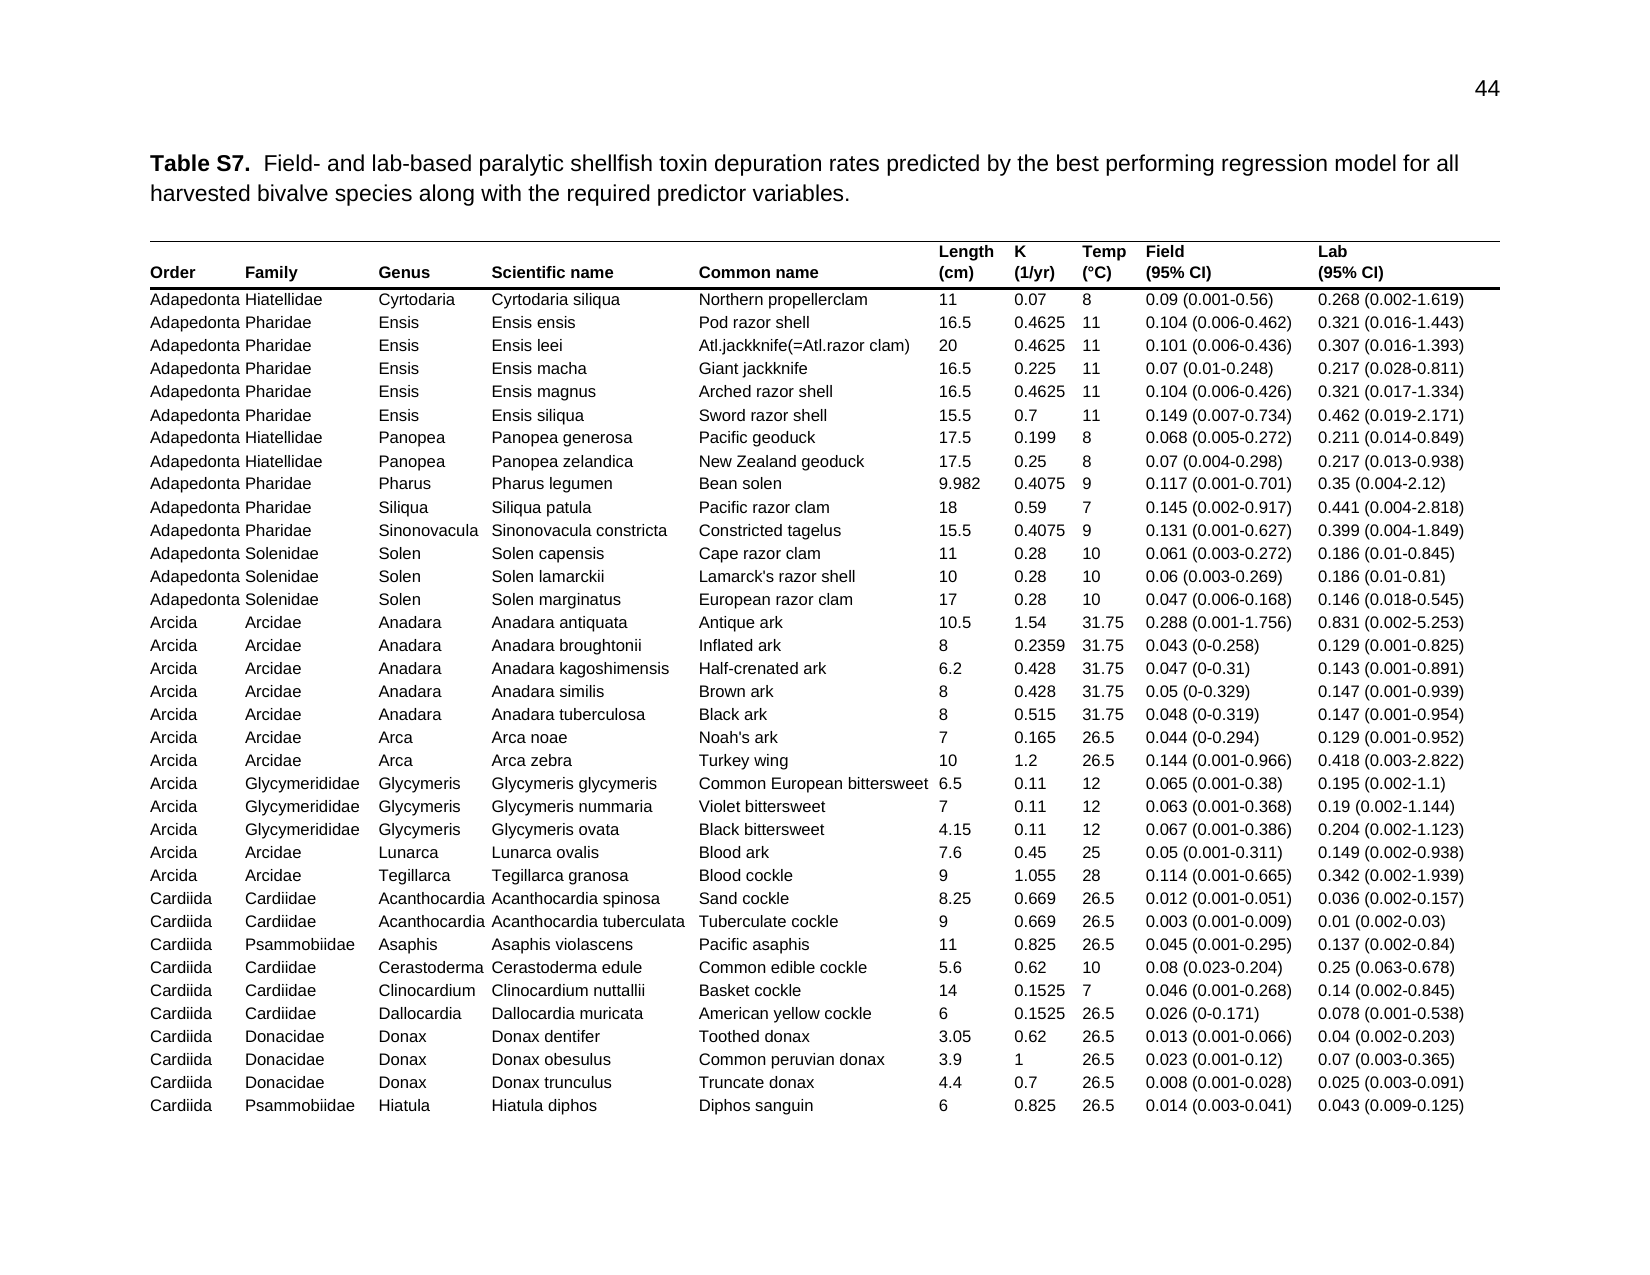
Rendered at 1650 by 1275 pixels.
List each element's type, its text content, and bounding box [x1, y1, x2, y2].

table_cell 0.047 (0-0.31) [1146, 659, 1318, 682]
table_cell Northern propellerclam [699, 290, 939, 313]
table_cell 0.048 (0-0.319) [1146, 705, 1318, 728]
table_cell 0.321 (0.016-1.443) [1318, 313, 1500, 336]
table_header Length (cm) [939, 242, 1014, 286]
table_cell Adapedonta [150, 405, 245, 428]
table_cell 1.54 [1014, 613, 1082, 636]
table_cell 8 [939, 636, 1014, 658]
table_cell 7 [939, 728, 1014, 751]
table_cell 0.11 [1014, 774, 1082, 797]
table_cell Ensis [378, 336, 491, 359]
table_cell Anadara [378, 659, 491, 682]
table_cell Panopea [378, 451, 491, 474]
table_cell Solen [378, 544, 491, 566]
table_cell 8 [939, 705, 1014, 728]
table_cell Arcida [150, 705, 245, 728]
table_cell 0.441 (0.004-2.818) [1318, 498, 1500, 520]
table_cell 0.05 (0-0.329) [1146, 682, 1318, 704]
table_cell 0.321 (0.017-1.334) [1318, 382, 1500, 405]
table_cell 0.07 (0.01-0.248) [1146, 359, 1318, 382]
table_cell Glycymerididae [245, 774, 378, 797]
table_cell Giant jackknife [699, 359, 939, 382]
table_cell 0.25 [1014, 451, 1082, 474]
table_cell 11 [939, 290, 1014, 313]
table_cell Arcida [150, 797, 245, 820]
table_cell 18 [939, 498, 1014, 520]
table_cell 0.225 [1014, 359, 1082, 382]
table_cell Arcida [150, 682, 245, 704]
table_cell 8 [1082, 451, 1146, 474]
table_cell Adapedonta [150, 544, 245, 566]
table_cell Cyrtodaria [378, 290, 491, 313]
table_cell Arcidae [245, 705, 378, 728]
table_cell Solenidae [245, 544, 378, 566]
table_cell Adapedonta [150, 290, 245, 313]
table_cell Arcida [150, 613, 245, 636]
table_cell 26.5 [1082, 728, 1146, 751]
table_cell 8 [1082, 428, 1146, 451]
table_cell Glycymeris [378, 820, 491, 843]
table_cell 31.75 [1082, 613, 1146, 636]
table_cell 8 [1082, 290, 1146, 313]
table_cell European razor clam [699, 590, 939, 612]
table_cell Noah's ark [699, 728, 939, 751]
table_cell 0.217 (0.028-0.811) [1318, 359, 1500, 382]
table_cell 12 [1082, 774, 1146, 797]
table_cell 0.143 (0.001-0.891) [1318, 659, 1500, 682]
table_cell Anadara tuberculosa [491, 705, 698, 728]
table_cell Anadara [378, 636, 491, 658]
table_cell Adapedonta [150, 566, 245, 589]
table_cell Solen marginatus [491, 590, 698, 612]
table_cell Arcida [150, 636, 245, 658]
table_cell Anadara antiquata [491, 613, 698, 636]
table_cell 0.065 (0.001-0.38) [1146, 774, 1318, 797]
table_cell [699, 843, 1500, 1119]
table_cell New Zealand geoduck [699, 451, 939, 474]
table_cell Antique ark [699, 613, 939, 636]
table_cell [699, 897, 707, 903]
table_cell 0.199 [1014, 428, 1082, 451]
table_cell Adapedonta [150, 359, 245, 382]
table_cell 9 [1082, 474, 1146, 497]
table_header Order [150, 242, 245, 286]
table_cell Ensis macha [491, 359, 698, 382]
table_cell Turkey wing [699, 751, 939, 774]
table_cell Solen lamarckii [491, 566, 698, 589]
table_header Genus [378, 242, 491, 286]
table_cell Violet bittersweet [699, 797, 939, 820]
table_cell 0.268 (0.002-1.619) [1318, 290, 1500, 313]
table_cell Arca [378, 751, 491, 774]
table_cell 10 [1082, 544, 1146, 566]
table_cell 16.5 [939, 382, 1014, 405]
table_cell 0.129 (0.001-0.825) [1318, 636, 1500, 658]
table_cell Solen capensis [491, 544, 698, 566]
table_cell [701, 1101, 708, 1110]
table_cell Hiatellidae [245, 290, 378, 313]
table_cell 0.428 [1014, 682, 1082, 704]
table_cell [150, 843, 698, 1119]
table_cell Arca zebra [491, 751, 698, 774]
table_cell 0.11 [1014, 820, 1082, 843]
table_cell Hiatellidae [245, 428, 378, 451]
table_cell Adapedonta [150, 498, 245, 520]
table_cell 9 [1082, 520, 1146, 543]
table_cell Pharidae [245, 405, 378, 428]
table_cell 0.068 (0.005-0.272) [1146, 428, 1318, 451]
table_cell Anadara broughtonii [491, 636, 698, 658]
table_cell Arcidae [245, 636, 378, 658]
table_cell Arcidae [245, 751, 378, 774]
table_cell 0.399 (0.004-1.849) [1318, 520, 1500, 543]
table_cell Pharidae [245, 359, 378, 382]
table_cell Constricted tagelus [699, 520, 939, 543]
table_cell 31.75 [1082, 636, 1146, 658]
table_cell 11 [939, 544, 1014, 566]
table_cell Ensis [378, 382, 491, 405]
table_cell 15.5 [939, 405, 1014, 428]
table_cell Arched razor shell [699, 382, 939, 405]
table_cell Brown ark [699, 682, 939, 704]
table_cell 17.5 [939, 428, 1014, 451]
table_cell Half-crenated ark [699, 659, 939, 682]
table_cell Arcida [150, 659, 245, 682]
table_cell 7 [939, 797, 1014, 820]
table_cell Pharidae [245, 498, 378, 520]
table_header Field (95% CI) [1146, 242, 1318, 286]
table_cell 0.067 (0.001-0.386) [1146, 820, 1318, 843]
table_cell 0.186 (0.01-0.81) [1318, 566, 1500, 589]
table_cell Arca noae [491, 728, 698, 751]
table_cell Atl.jackknife(=Atl.razor clam) [699, 336, 939, 359]
table_cell 12 [1082, 820, 1146, 843]
table_cell 0.063 (0.001-0.368) [1146, 797, 1318, 820]
table_cell Adapedonta [150, 451, 245, 474]
table_cell 0.4075 [1014, 520, 1082, 543]
table_cell Adapedonta [150, 382, 245, 405]
table_cell Ensis magnus [491, 382, 698, 405]
table_cell 11 [1082, 382, 1146, 405]
table_cell 0.186 (0.01-0.845) [1318, 544, 1500, 566]
table_cell 0.59 [1014, 498, 1082, 520]
table_cell 0.061 (0.003-0.272) [1146, 544, 1318, 566]
table_cell Pharidae [245, 520, 378, 543]
table_cell 17 [939, 590, 1014, 612]
table_cell 6.2 [939, 659, 1014, 682]
table_cell 0.129 (0.001-0.952) [1318, 728, 1500, 751]
table_cell Black ark [699, 705, 939, 728]
table_cell Siliqua [378, 498, 491, 520]
table_cell Adapedonta [150, 520, 245, 543]
table_cell 10.5 [939, 613, 1014, 636]
table_cell 0.4625 [1014, 336, 1082, 359]
table_cell Glycymeris [378, 774, 491, 797]
table_cell 0.131 (0.001-0.627) [1146, 520, 1318, 543]
table_cell Sword razor shell [699, 405, 939, 428]
table_cell Pod razor shell [699, 313, 939, 336]
table_cell 20 [939, 336, 1014, 359]
table_cell Cyrtodaria siliqua [491, 290, 698, 313]
table_cell 9.982 [939, 474, 1014, 497]
table_cell 10 [939, 566, 1014, 589]
table_cell 0.104 (0.006-0.426) [1146, 382, 1318, 405]
table_cell 12 [1082, 797, 1146, 820]
table_cell Anadara [378, 705, 491, 728]
table_cell Solenidae [245, 566, 378, 589]
table_cell Glycymeris glycymeris [491, 774, 698, 797]
table_cell 10 [1082, 590, 1146, 612]
table_header Lab (95% CI) [1318, 242, 1500, 286]
table_cell Solenidae [245, 590, 378, 612]
table_cell 10 [939, 751, 1014, 774]
table_cell Arcida [150, 728, 245, 751]
table_cell 0.28 [1014, 566, 1082, 589]
table_cell 0.147 (0.001-0.954) [1318, 705, 1500, 728]
table_cell Solen [378, 566, 491, 589]
table_cell Ensis ensis [491, 313, 698, 336]
table_cell 0.204 (0.002-1.123) [1318, 820, 1500, 843]
table_cell Hiatellidae [245, 451, 378, 474]
table_cell Arcidae [245, 728, 378, 751]
table_cell Pacific geoduck [699, 428, 939, 451]
table_cell 0.149 (0.007-0.734) [1146, 405, 1318, 428]
table_cell Ensis [378, 313, 491, 336]
table_cell Lamarck's razor shell [699, 566, 939, 589]
table_cell Glycymerididae [245, 797, 378, 820]
table_cell 31.75 [1082, 682, 1146, 704]
table_cell Adapedonta [150, 428, 245, 451]
table_cell 0.28 [1014, 590, 1082, 612]
table_cell Anadara similis [491, 682, 698, 704]
table_cell 16.5 [939, 313, 1014, 336]
table_cell 11 [1082, 336, 1146, 359]
table_header K (1/yr) [1014, 242, 1082, 286]
table_cell Ensis leei [491, 336, 698, 359]
table_cell Pacific razor clam [699, 498, 939, 520]
table_cell 10 [1082, 566, 1146, 589]
table_cell 0.4625 [1014, 313, 1082, 336]
table_cell 0.2359 [1014, 636, 1082, 658]
table_cell 0.044 (0-0.294) [1146, 728, 1318, 751]
table_cell 0.07 (0.004-0.298) [1146, 451, 1318, 474]
table_cell Siliqua patula [491, 498, 698, 520]
table_cell Arcidae [245, 843, 378, 866]
table_cell Lunarca [378, 843, 491, 866]
table_cell 0.144 (0.001-0.966) [1146, 751, 1318, 774]
table_cell Anadara [378, 613, 491, 636]
table_cell 0.418 (0.003-2.822) [1318, 751, 1500, 774]
table_cell Ensis [378, 405, 491, 428]
table_cell Glycymerididae [245, 820, 378, 843]
table_cell Arcidae [245, 613, 378, 636]
table_cell 0.043 (0-0.258) [1146, 636, 1318, 658]
table_header Family [245, 242, 378, 286]
table_cell Glycymeris ovata [491, 820, 698, 843]
table_cell 4.15 [939, 820, 1014, 843]
table_cell Arcidae [245, 659, 378, 682]
table_cell 0.145 (0.002-0.917) [1146, 498, 1318, 520]
table_cell 0.195 (0.002-1.1) [1318, 774, 1500, 797]
table_cell Ensis [378, 359, 491, 382]
table_cell Solen [378, 590, 491, 612]
table_cell Sinonovacula constricta [491, 520, 698, 543]
table_cell Pharidae [245, 382, 378, 405]
table_cell 0.288 (0.001-1.756) [1146, 613, 1318, 636]
table_cell Ensis siliqua [491, 405, 698, 428]
table_cell 0.147 (0.001-0.939) [1318, 682, 1500, 704]
table_cell 0.211 (0.014-0.849) [1318, 428, 1500, 451]
table_cell 0.06 (0.003-0.269) [1146, 566, 1318, 589]
table_cell 0.28 [1014, 544, 1082, 566]
table_cell Adapedonta [150, 474, 245, 497]
table_cell 6.5 [939, 774, 1014, 797]
table_cell Panopea zelandica [491, 451, 698, 474]
table_cell 0.7 [1014, 405, 1082, 428]
table_header Common name [699, 242, 939, 286]
table_cell Glycymeris [378, 797, 491, 820]
table_cell 17.5 [939, 451, 1014, 474]
table_cell 0.104 (0.006-0.462) [1146, 313, 1318, 336]
table_cell 0.146 (0.018-0.545) [1318, 590, 1500, 612]
table_cell 11 [1082, 405, 1146, 428]
table_cell Arcida [150, 820, 245, 843]
table_cell 0.117 (0.001-0.701) [1146, 474, 1318, 497]
table_cell Pharidae [245, 313, 378, 336]
table_cell 1.2 [1014, 751, 1082, 774]
table_cell Pharus [378, 474, 491, 497]
table_cell 31.75 [1082, 705, 1146, 728]
table_cell Arca [378, 728, 491, 751]
table_cell 0.35 (0.004-2.12) [1318, 474, 1500, 497]
table_cell Arcida [150, 774, 245, 797]
table_cell Arcida [150, 751, 245, 774]
table_cell 0.047 (0.006-0.168) [1146, 590, 1318, 612]
table_cell Panopea [378, 428, 491, 451]
table_cell 15.5 [939, 520, 1014, 543]
table_cell Pharidae [245, 474, 378, 497]
table_cell Anadara kagoshimensis [491, 659, 698, 682]
table_header Temp (°C) [1082, 242, 1146, 286]
table_cell 0.07 [1014, 290, 1082, 313]
table_cell 0.307 (0.016-1.393) [1318, 336, 1500, 359]
table_cell Pharidae [245, 336, 378, 359]
table_cell Pharus legumen [491, 474, 698, 497]
table_cell 0.09 (0.001-0.56) [1146, 290, 1318, 313]
table_cell Glycymeris nummaria [491, 797, 698, 820]
table_cell 26.5 [1082, 751, 1146, 774]
table_cell 16.5 [939, 359, 1014, 382]
table_cell 0.165 [1014, 728, 1082, 751]
table_cell 0.462 (0.019-2.171) [1318, 405, 1500, 428]
table_cell 0.4625 [1014, 382, 1082, 405]
table_cell 0.101 (0.006-0.436) [1146, 336, 1318, 359]
table_cell 0.4075 [1014, 474, 1082, 497]
table_cell Inflated ark [699, 636, 939, 658]
table_header Scientific name [491, 242, 698, 286]
table_cell Adapedonta [150, 336, 245, 359]
table_cell 11 [1082, 359, 1146, 382]
table_cell 0.217 (0.013-0.938) [1318, 451, 1500, 474]
table_cell 0.831 (0.002-5.253) [1318, 613, 1500, 636]
table_cell 0.428 [1014, 659, 1082, 682]
table_cell Bean solen [699, 474, 939, 497]
table_cell 11 [1082, 313, 1146, 336]
table_cell Panopea generosa [491, 428, 698, 451]
table_cell 0.11 [1014, 797, 1082, 820]
table_cell Common European bittersweet [699, 774, 939, 797]
table_cell 7 [1082, 498, 1146, 520]
table_cell 0.515 [1014, 705, 1082, 728]
table_cell Sinonovacula [378, 520, 491, 543]
table_cell 31.75 [1082, 659, 1146, 682]
table_cell Cape razor clam [699, 544, 939, 566]
table_cell Adapedonta [150, 313, 245, 336]
table_cell 0.19 (0.002-1.144) [1318, 797, 1500, 820]
table_cell Arcidae [245, 682, 378, 704]
table_cell 8 [939, 682, 1014, 704]
table_cell Anadara [378, 682, 491, 704]
table_cell Arcida [150, 843, 245, 866]
table_cell Adapedonta [150, 590, 245, 612]
table_cell Black bittersweet [699, 820, 939, 843]
text Table S7. Field- and lab-based paralytic shellfish toxin depuration rates predicted by the best performing regression model for all harvested bivalve species along with the required predictor variables. [150, 150, 1500, 207]
